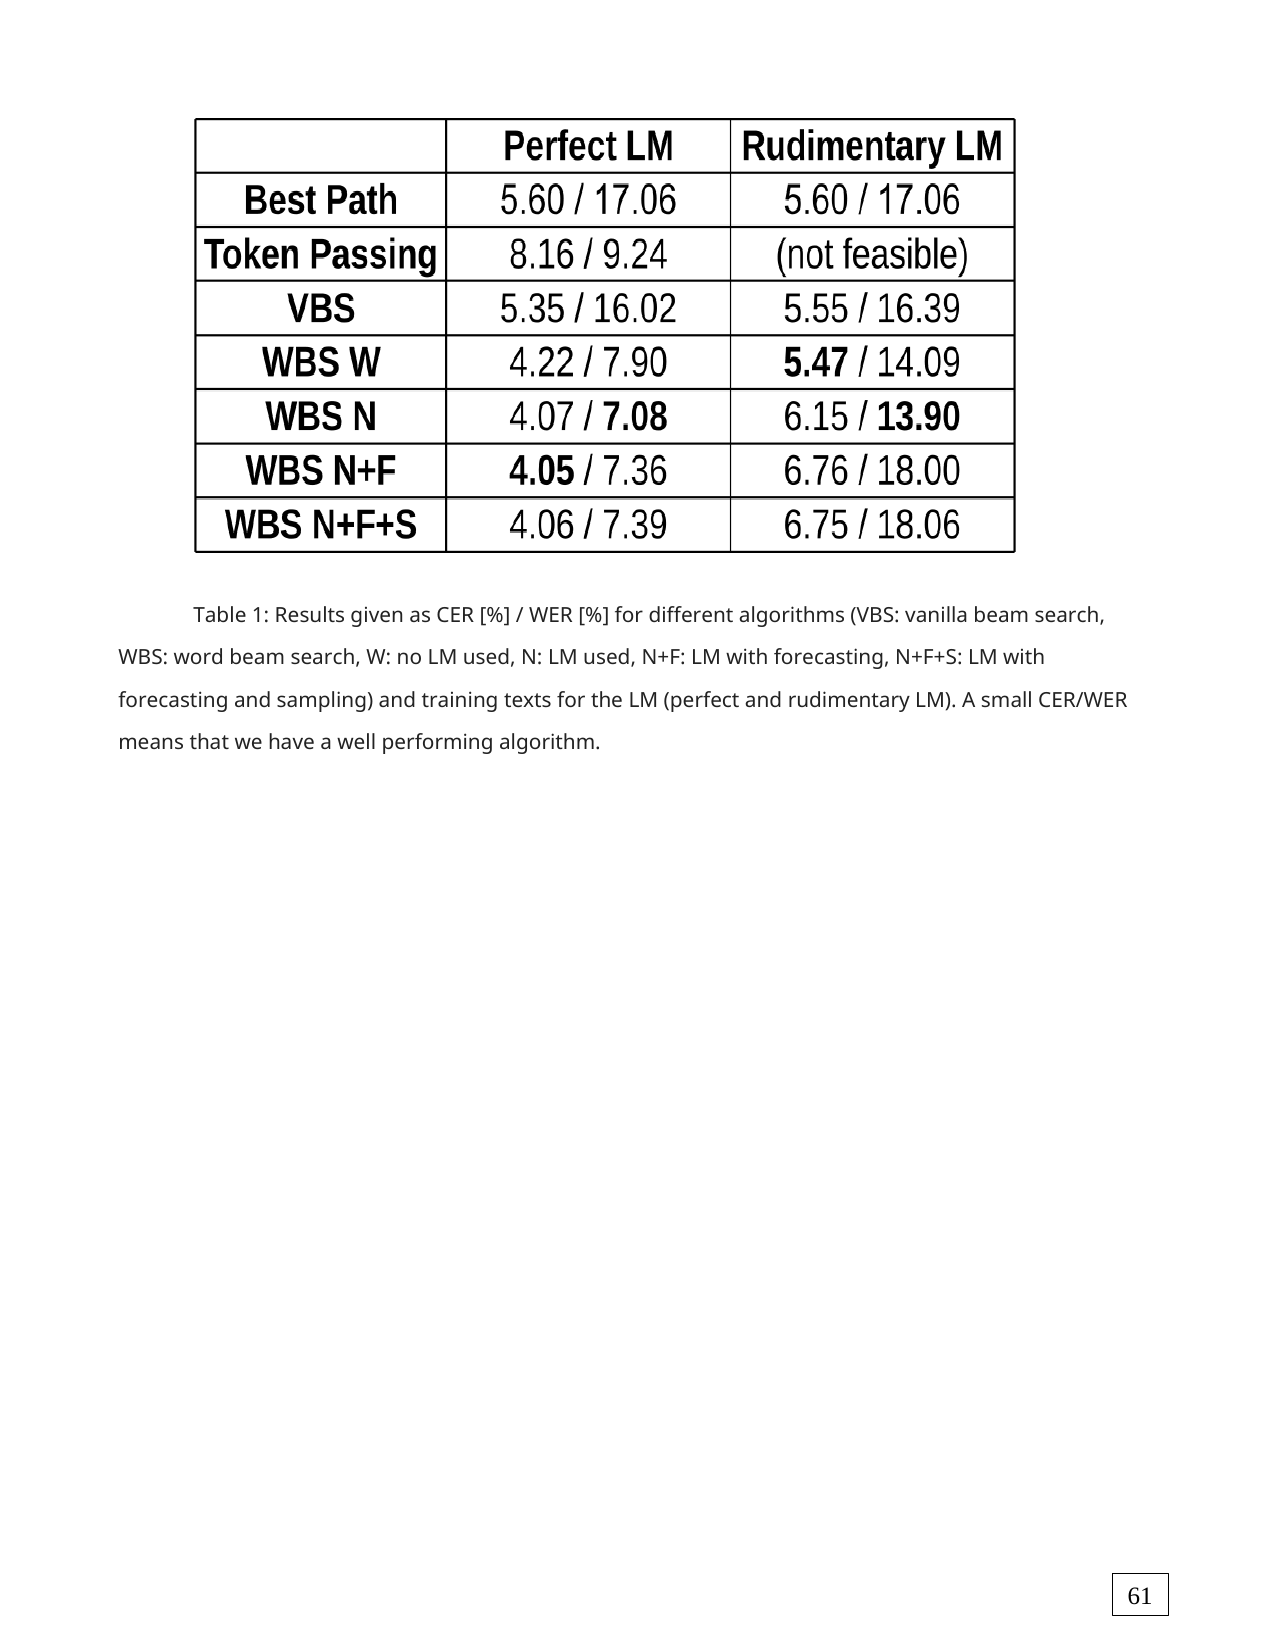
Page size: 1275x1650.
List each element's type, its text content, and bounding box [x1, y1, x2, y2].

picture [193, 118, 1017, 557]
text Table 1: Results given as CER [%] / WER [%] for different algorithms (VBS: vanilla beam search, WBS: word beam search, W: no LM used, N: LM used, N+F: LM with forecasting, N+F+S: LM with forecasting and sampling) and training texts for the LM (perfect and rudimentary LM). A small CER/WER means that we have a well performing algorithm. [118, 600, 1157, 756]
